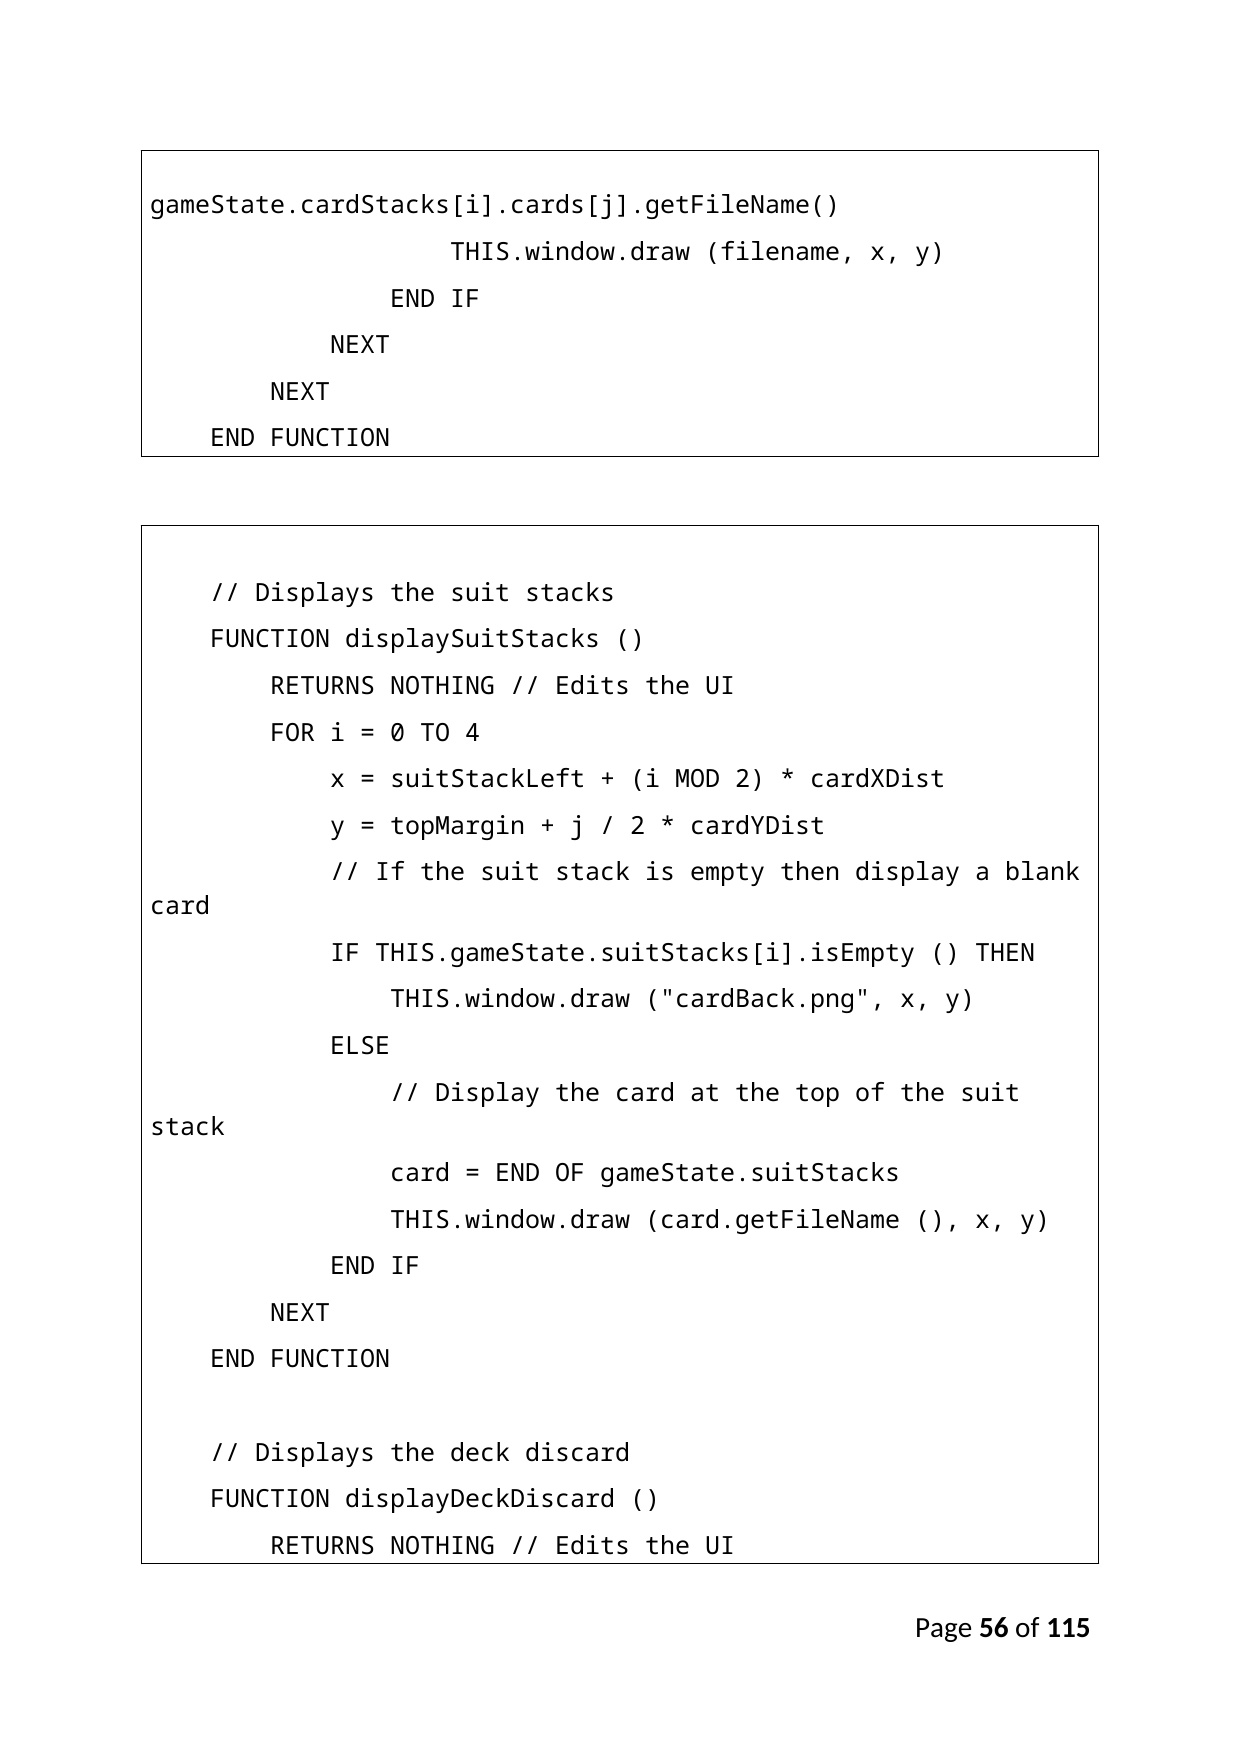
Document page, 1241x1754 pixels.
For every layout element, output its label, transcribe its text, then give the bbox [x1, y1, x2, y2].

text RETURNS NOTHING // Edits the UI [142, 1524, 1098, 1563]
text END IF [142, 1245, 1098, 1282]
text ELSE [142, 1024, 1098, 1062]
text THIS.window.draw ("cardBack.png", x, y) [142, 978, 1098, 1015]
text THIS.window.draw (card.getFileName (), x, y) [142, 1198, 1098, 1235]
text THIS.window.draw (filename, x, y) [142, 231, 1098, 268]
text END FUNCTION [142, 1338, 1098, 1375]
text // Displays the deck discard [142, 1431, 1098, 1468]
text // Display the card at the top of the suit stack [142, 1071, 1098, 1142]
text card = END OF gameState.suitStacks [142, 1152, 1098, 1189]
text // If the suit stack is empty then display a blank card [142, 851, 1098, 922]
text gameState.cardStacks[i].cards[j].getFileName() [142, 151, 1098, 221]
text // Displays the suit stacks [142, 571, 1098, 608]
text x = suitStackLeft + (i MOD 2) * cardXDist [142, 758, 1098, 795]
text FUNCTION displayDeckDiscard () [142, 1478, 1098, 1515]
text RETURNS NOTHING // Edits the UI [142, 664, 1098, 702]
text y = topMargin + j / 2 * cardYDist [142, 804, 1098, 841]
text END IF [142, 277, 1098, 314]
text NEXT [142, 1291, 1098, 1328]
text FOR i = 0 TO 4 [142, 711, 1098, 748]
text IF THIS.gameState.suitStacks[i].isEmpty () THEN [142, 931, 1098, 968]
text END FUNCTION [142, 417, 1098, 456]
text NEXT [142, 370, 1098, 407]
text FUNCTION displaySuitStacks () [142, 618, 1098, 655]
text NEXT [142, 324, 1098, 361]
